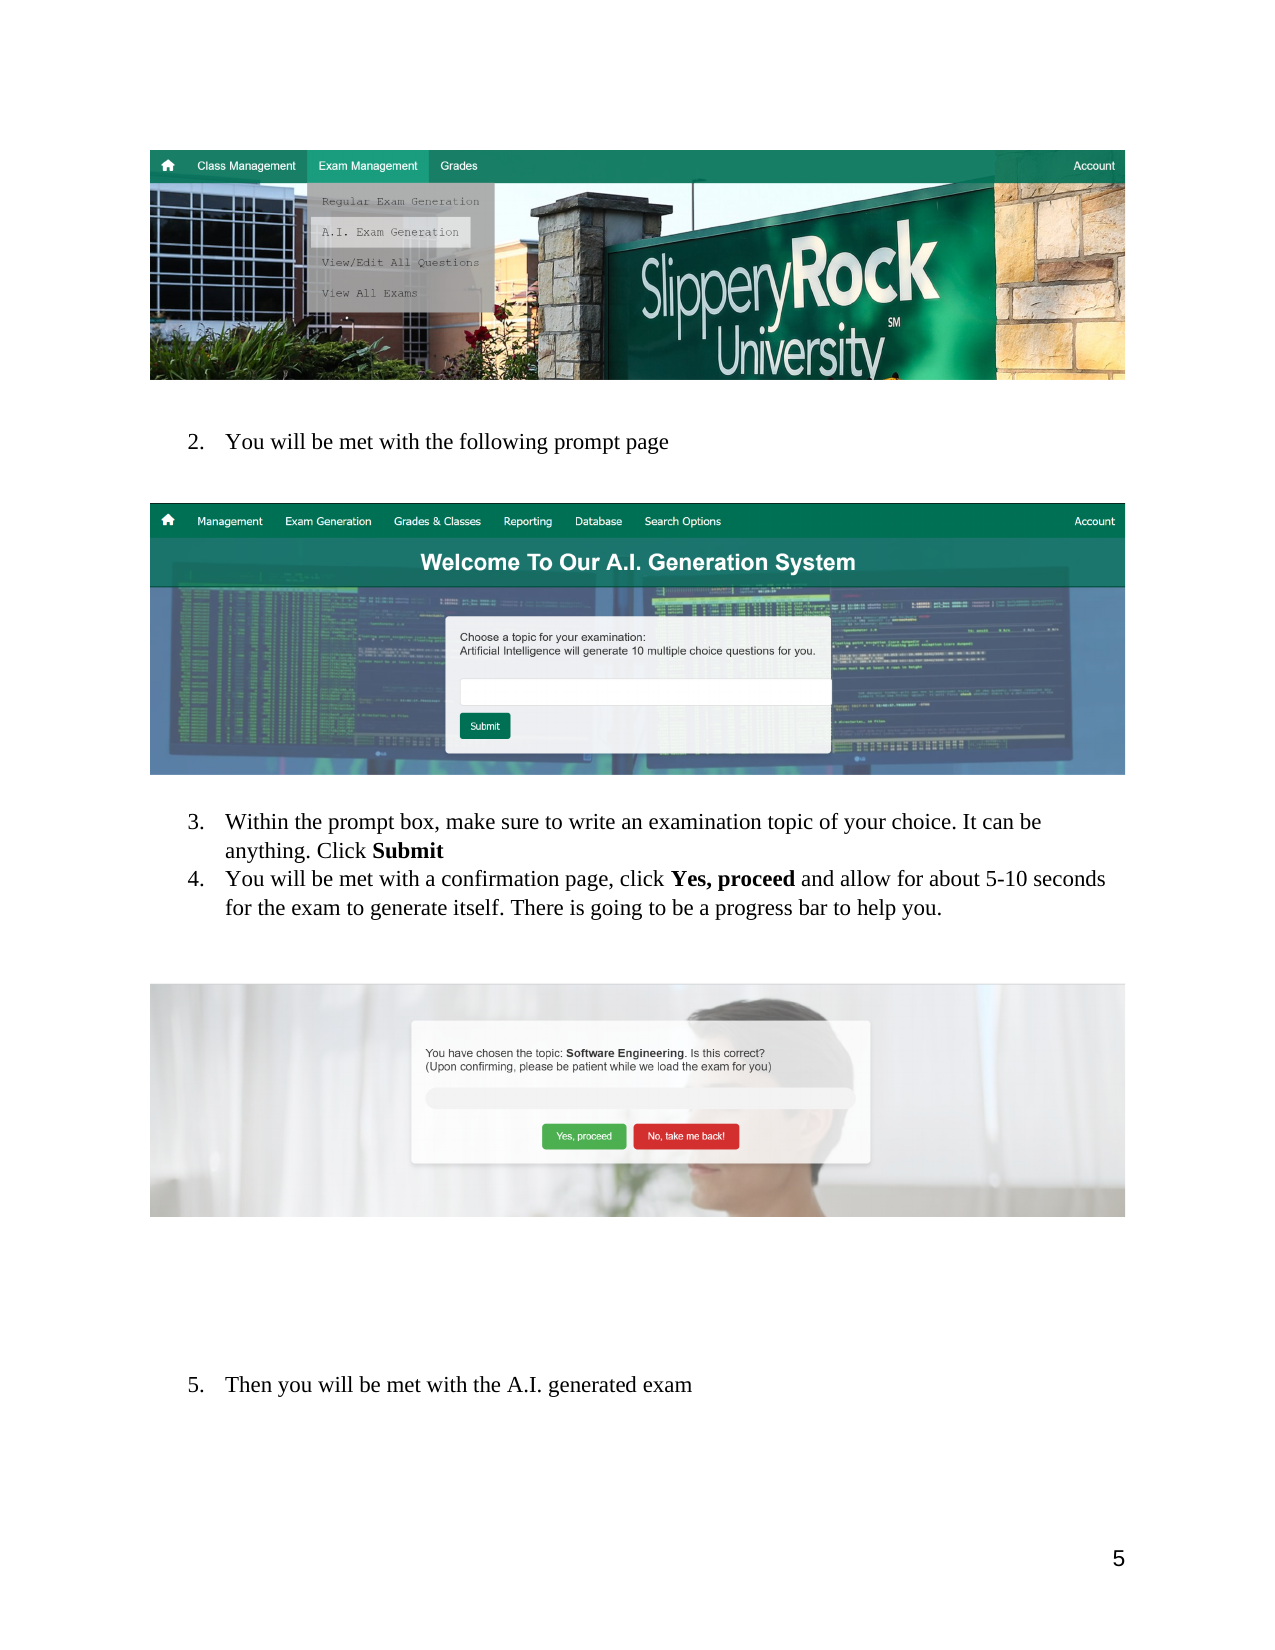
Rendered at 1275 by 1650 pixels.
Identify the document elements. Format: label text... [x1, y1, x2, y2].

picture [150, 503, 1125, 775]
picture [150, 983, 1125, 1217]
picture [150, 150, 1125, 380]
list Within the prompt box, make sure to write an examination topic of your choice. It can be anything. Click Submit [187, 808, 1125, 863]
list You will be met with a confirmation page, click Yes, proceed and allow for about 5-10 seconds for the exam to generate itself. There is going to be a progress bar to help you. [187, 865, 1125, 920]
list You will be met with the following prompt page [187, 428, 1125, 454]
list Then you will be met with the A.I. generated exam [187, 1371, 1125, 1397]
